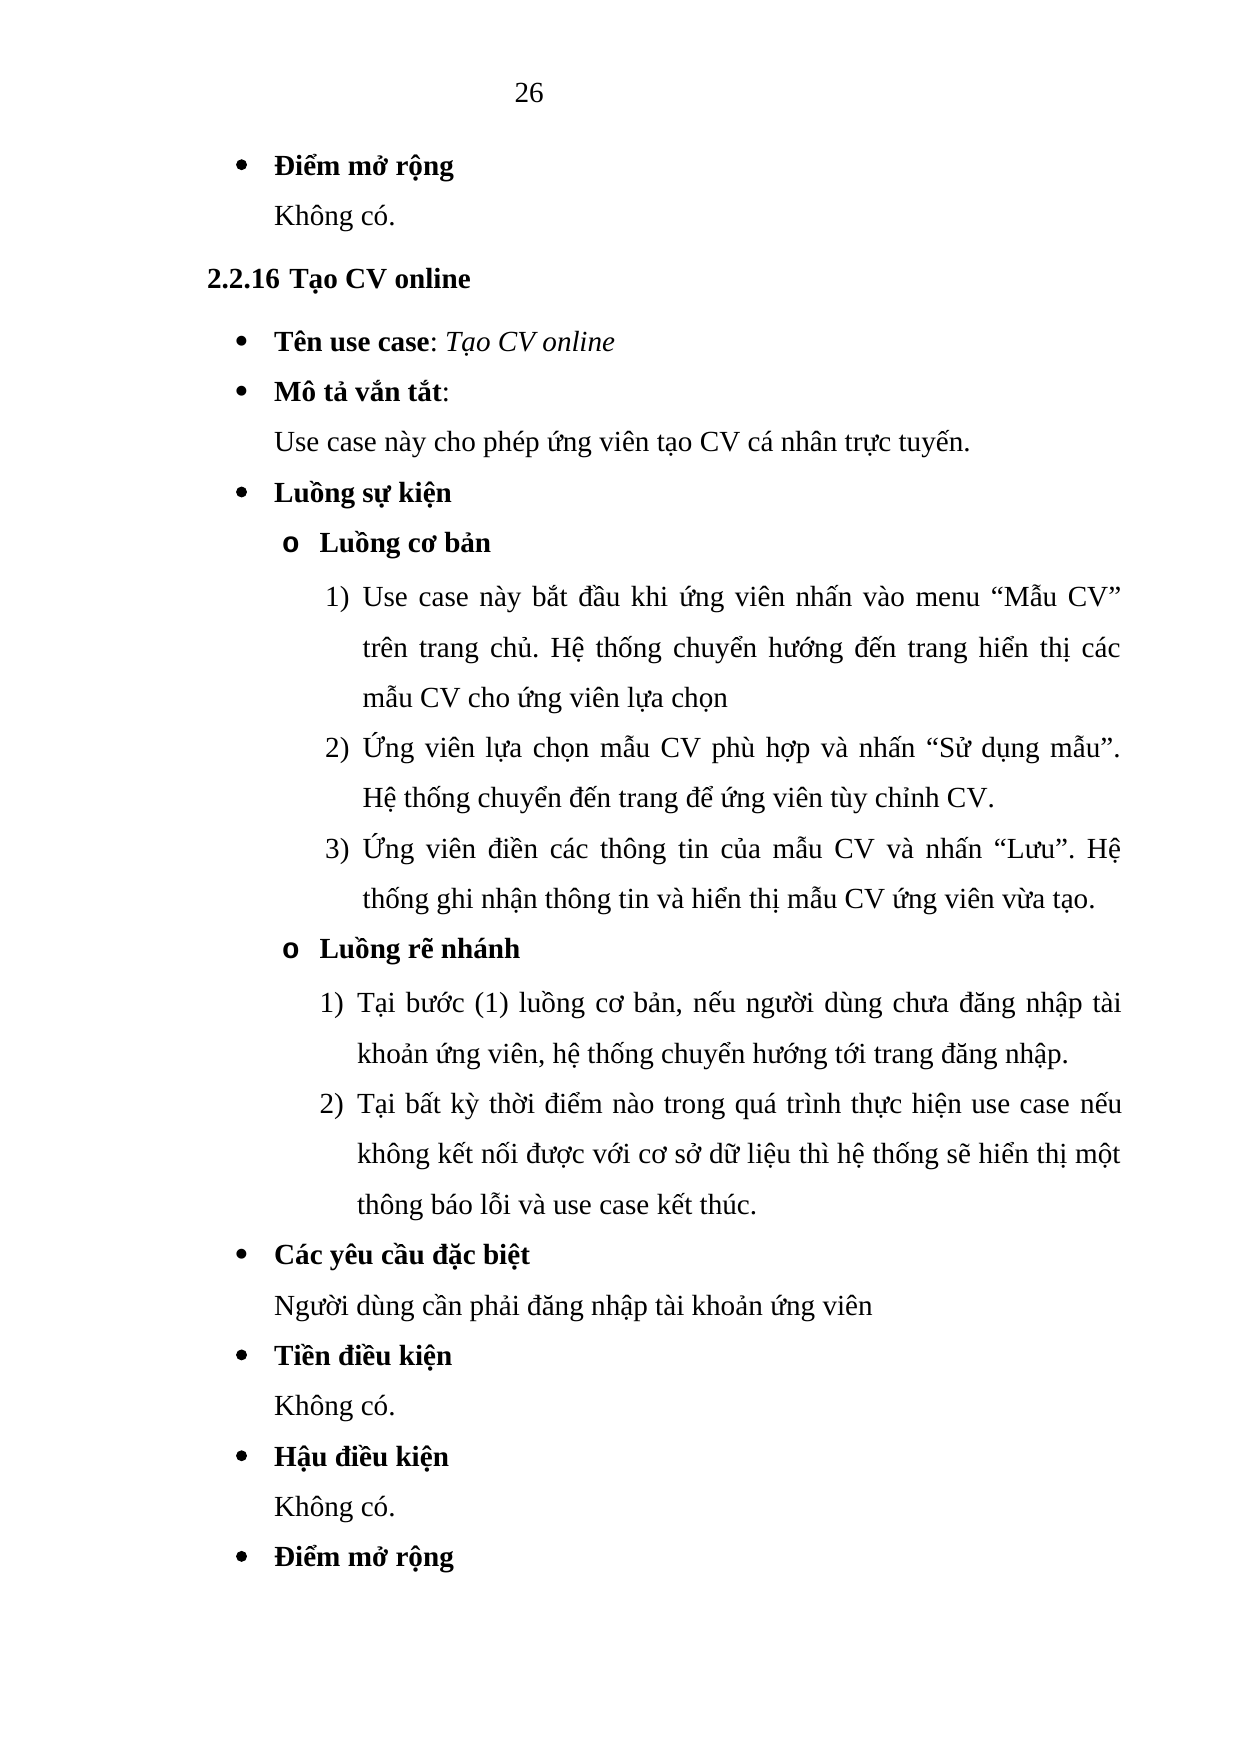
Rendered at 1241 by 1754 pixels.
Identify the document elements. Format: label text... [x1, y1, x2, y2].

list Không có. [274, 1489, 1122, 1523]
list Luồng sự kiện [236, 475, 1122, 508]
list Không có. [274, 198, 1122, 232]
list Luồng rẽ nhánh [282, 932, 1122, 968]
list Hậu điều kiện [236, 1439, 1122, 1472]
list Ứng viên điền các thông tin của mẫu CV và nhấn “Lưu”. Hệ thống ghi nhận thông tin và hiển thị mẫu CV ứng viên vừa tạo. [325, 831, 1122, 915]
list Ứng viên lựa chọn mẫu CV phù hợp và nhấn “Sử dụng mẫu”. Hệ thống chuyển đến trang để ứng viên tùy chỉnh CV. [325, 730, 1122, 814]
list Tại bước (1) luồng cơ bản, nếu người dùng chưa đăng nhập tài khoản ứng viên, hệ thống chuyển hướng tới trang đăng nhập. [319, 986, 1122, 1069]
list Tiền điều kiện [236, 1338, 1122, 1372]
list Luồng cơ bản [282, 525, 1122, 561]
list Use case này bắt đầu khi ứng viên nhấn vào menu “Mẫu CV” trên trang chủ. Hệ thống chuyển hướng đến trang hiển thị các mẫu CV cho ứng viên lựa chọn [325, 579, 1122, 713]
list Mô tả vắn tắt: [236, 374, 1122, 408]
list Không có. [274, 1388, 1122, 1422]
list Use case này cho phép ứng viên tạo CV cá nhân trực tuyến. [274, 424, 1122, 458]
subtitle Tạo CV online [207, 261, 1122, 294]
list Tại bất kỳ thời điểm nào trong quá trình thực hiện use case nếu không kết nối được với cơ sở dữ liệu thì hệ thống sẽ hiển thị một thông báo lỗi và use case kết thúc. [319, 1086, 1122, 1220]
list Điểm mở rộng [236, 148, 1122, 181]
list Điểm mở rộng [236, 1539, 1122, 1573]
list Người dùng cần phải đăng nhập tài khoản ứng viên [274, 1288, 1122, 1321]
list Tên use case: Tạo CV online [236, 324, 1122, 357]
list Các yêu cầu đặc biệt [236, 1237, 1122, 1271]
